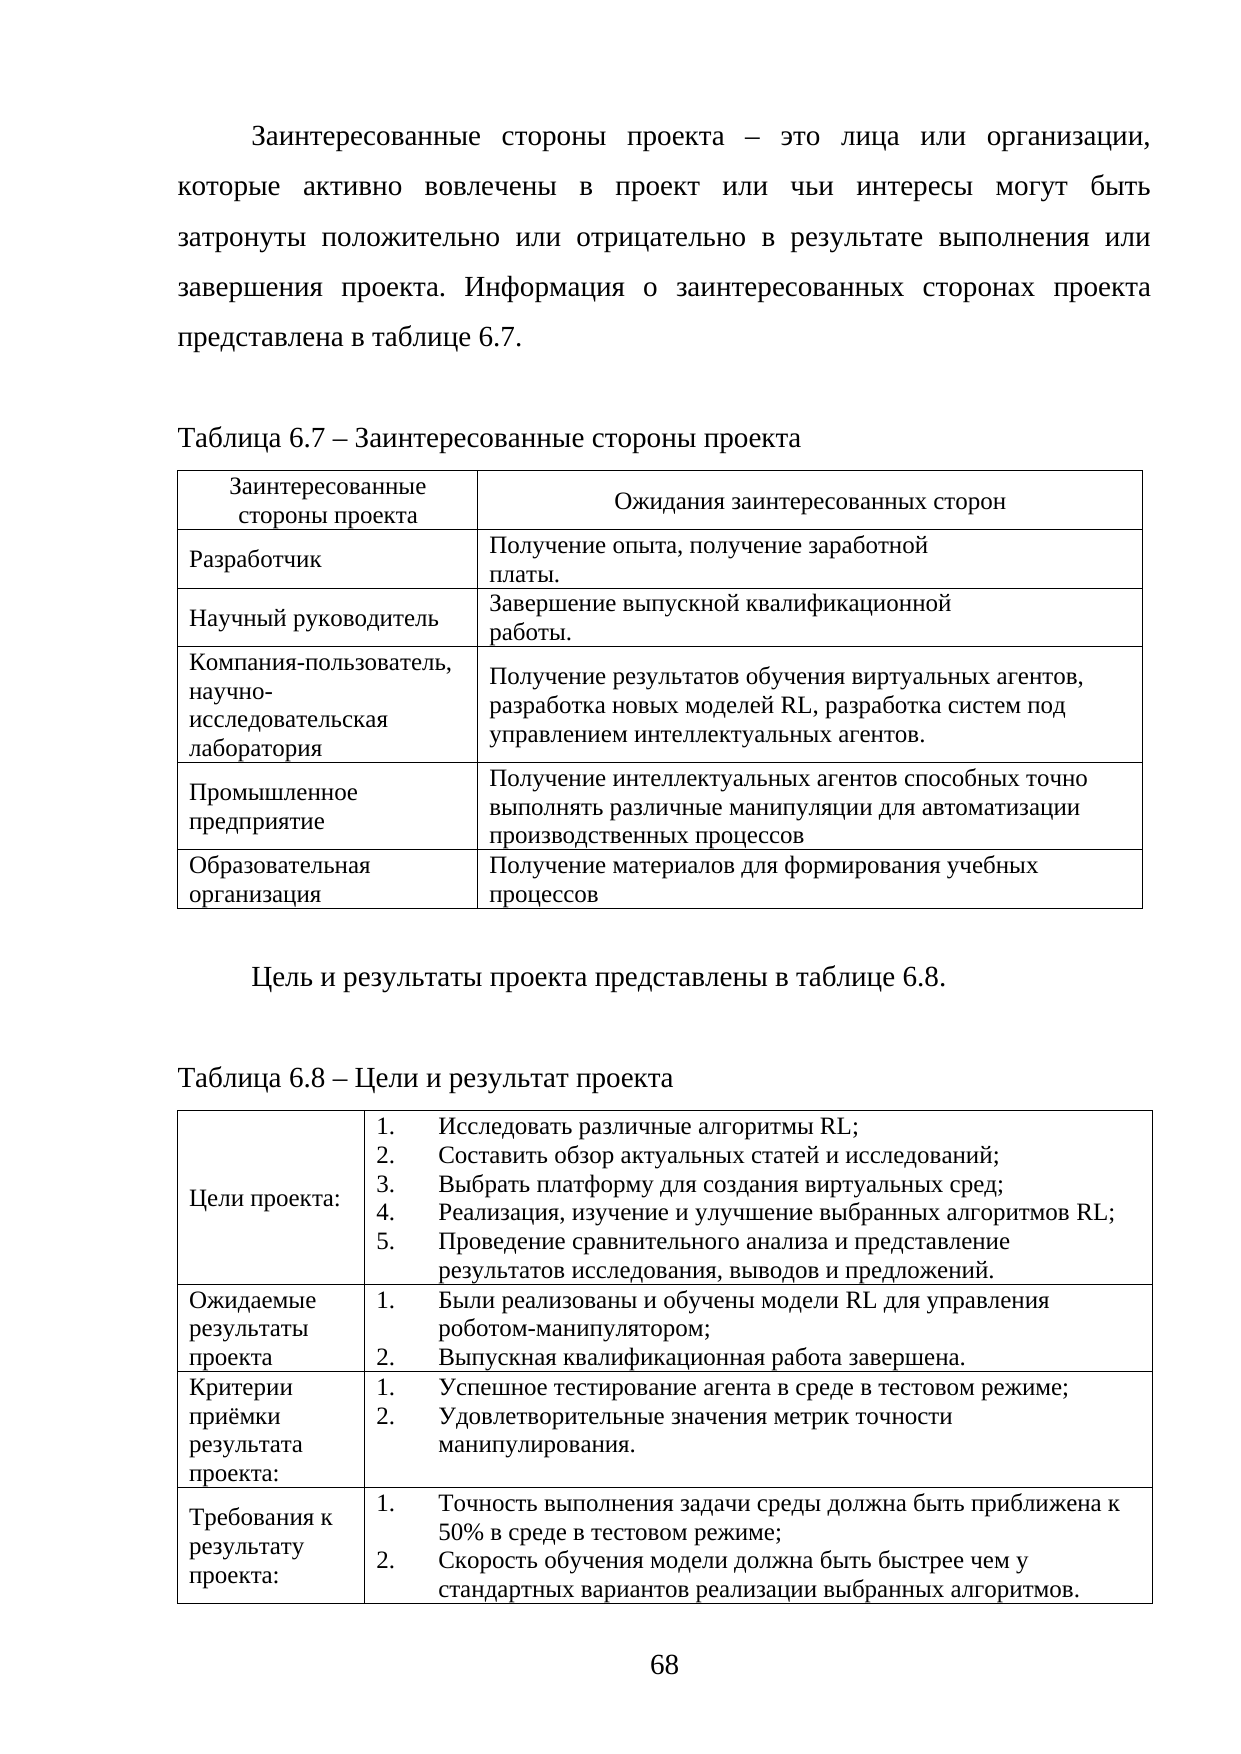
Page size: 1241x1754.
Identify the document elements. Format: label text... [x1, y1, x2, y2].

table_header Заинтересованные стороны проекта [178, 471, 477, 529]
table_cell Критерии приёмки результата проекта: [178, 1372, 364, 1487]
table_cell Компания-пользователь, научно-исследовательская лаборатория [178, 647, 477, 762]
table_header Ожидания заинтересованных сторон [478, 471, 1142, 529]
table_cell Разработчик [178, 530, 477, 587]
table_cell Образовательная организация [178, 850, 477, 908]
table_cell Промышленное предприятие [178, 763, 477, 849]
table_cell Успешное тестирование агента в среде в тестовом режиме; Удовлетворительные значения метрик точности манипулирования. [365, 1372, 1152, 1487]
table_header Цели проекта: [178, 1111, 364, 1284]
text Заинтересованные стороны проекта – это лица или организации, которые активно вовлечены в проект или чьи интересы могут быть затронуты положительно или отрицательно в результате выполнения или завершения проекта. Информация о заинтересованных сторонах проекта представлена в таблице 6.7. [177, 118, 1152, 353]
text Таблица 6.8 – Цели и результат проекта [177, 1060, 1152, 1093]
table_cell Точность выполнения задачи среды должна быть приближена к 50% в среде в тестовом режиме; Скорость обучения модели должна быть быстрее чем у стандартных вариантов реализации выбранных алгоритмов. [365, 1488, 1152, 1603]
table_cell Получение интеллектуальных агентов способных точно выполнять различные манипуляции для автоматизации производственных процессов [478, 763, 1142, 849]
text Таблица 6.7 – Заинтересованные стороны проекта [177, 420, 1152, 453]
table_cell Ожидаемые результаты проекта [178, 1285, 364, 1371]
table_cell Получение результатов обучения виртуальных агентов, разработка новых моделей RL, разработка систем под управлением интеллектуальных агентов. [478, 647, 1142, 762]
table_header Исследовать различные алгоритмы RL; Составить обзор актуальных статей и исследований; Выбрать платформу для создания виртуальных сред; Реализация, изучение и улучшение выбранных алгоритмов RL; Проведение сравнительного анализа и представление результатов исследования, выводов и предложений. [365, 1111, 1152, 1284]
table_cell Требования к результату проекта: [178, 1488, 364, 1603]
table_cell Были реализованы и обучены модели RL для управления роботом-манипулятором; Выпускная квалификационная работа завершена. [365, 1285, 1152, 1371]
table_cell Научный руководитель [178, 589, 477, 646]
table_cell Получение материалов для формирования учебных процессов [478, 850, 1142, 908]
table_cell Получение опыта, получение заработной платы. [478, 530, 1142, 587]
table_cell Завершение выпускной квалификационной работы. [478, 589, 1142, 646]
text Цель и результаты проекта представлены в таблице 6.8. [177, 959, 1152, 993]
